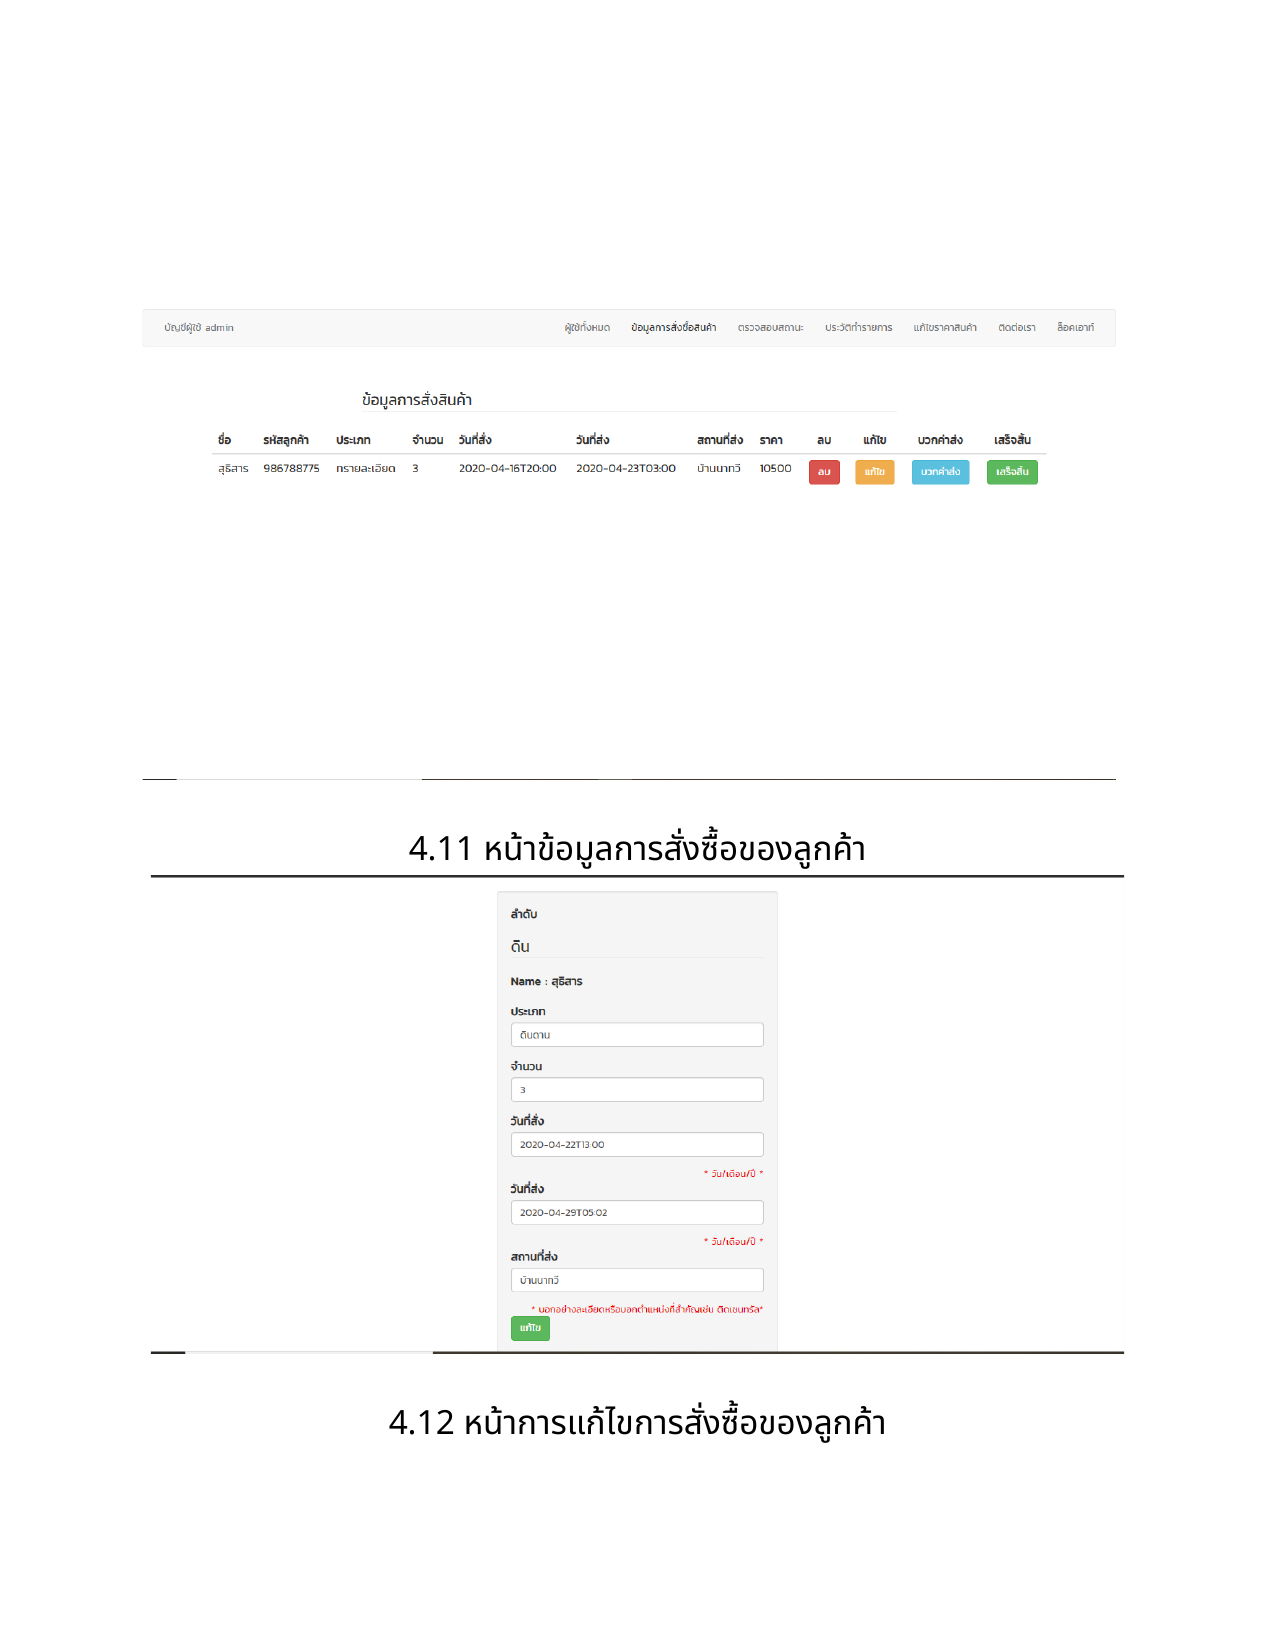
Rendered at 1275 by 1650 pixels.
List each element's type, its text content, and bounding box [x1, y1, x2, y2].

picture [150, 875, 1125, 1354]
text 4.12 หน้าการแก้ไขการสั่งซื้อของลูกค้า [150, 1399, 1125, 1450]
text 4.11 หน้าข้อมูลการสั่งซื้อของลูกค้า [150, 825, 1125, 875]
picture [142, 309, 1116, 780]
